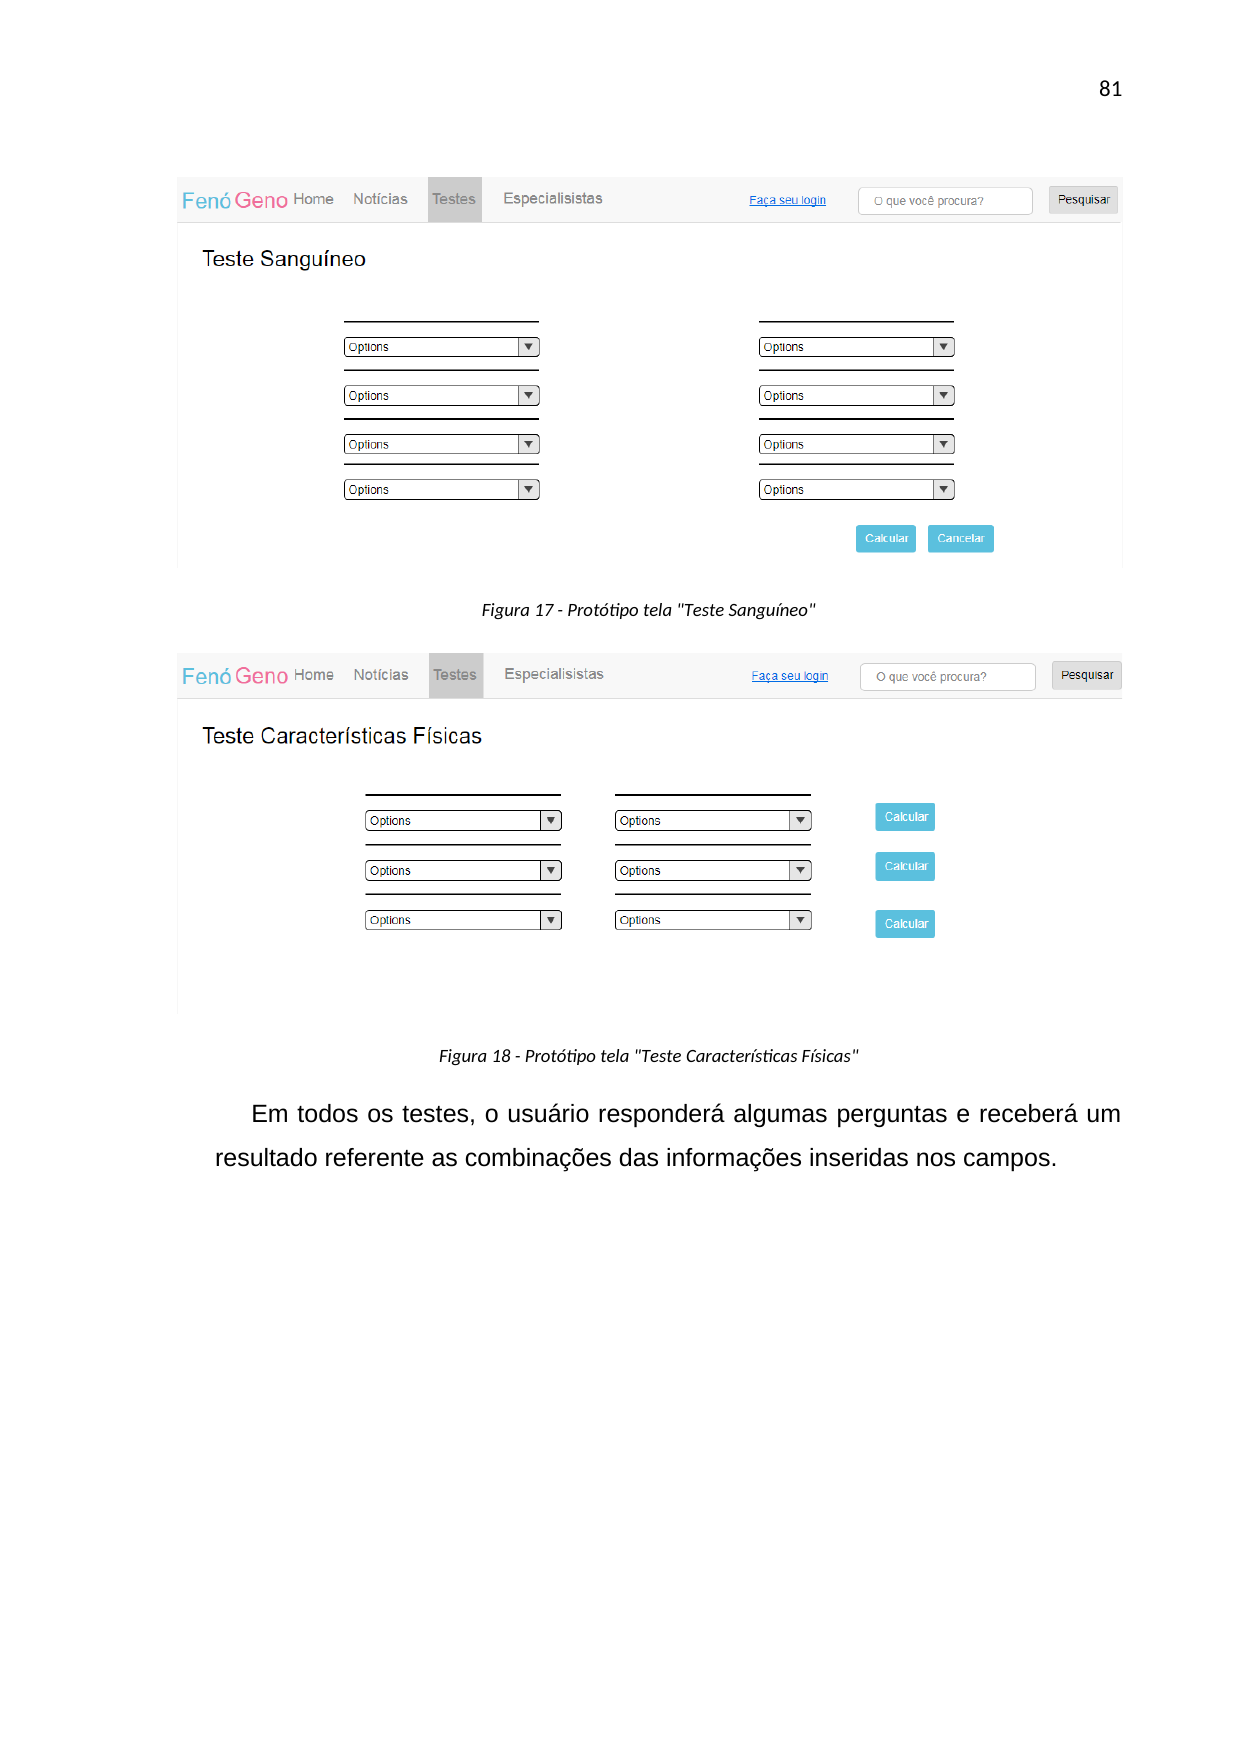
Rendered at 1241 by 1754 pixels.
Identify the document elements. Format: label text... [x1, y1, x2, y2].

text Em todos os testes, o usuário responderá algumas perguntas e receberá um resultado referente as combinações das informações inseridas nos campos. [215, 1099, 1122, 1171]
text Figura 18 - Protótipo tela "Teste Características Físicas" [177, 1044, 1122, 1067]
picture [177, 653, 1123, 1014]
picture [177, 177, 1123, 568]
text Figura 17 - Protótipo tela "Teste Sanguíneo" [177, 598, 1122, 621]
